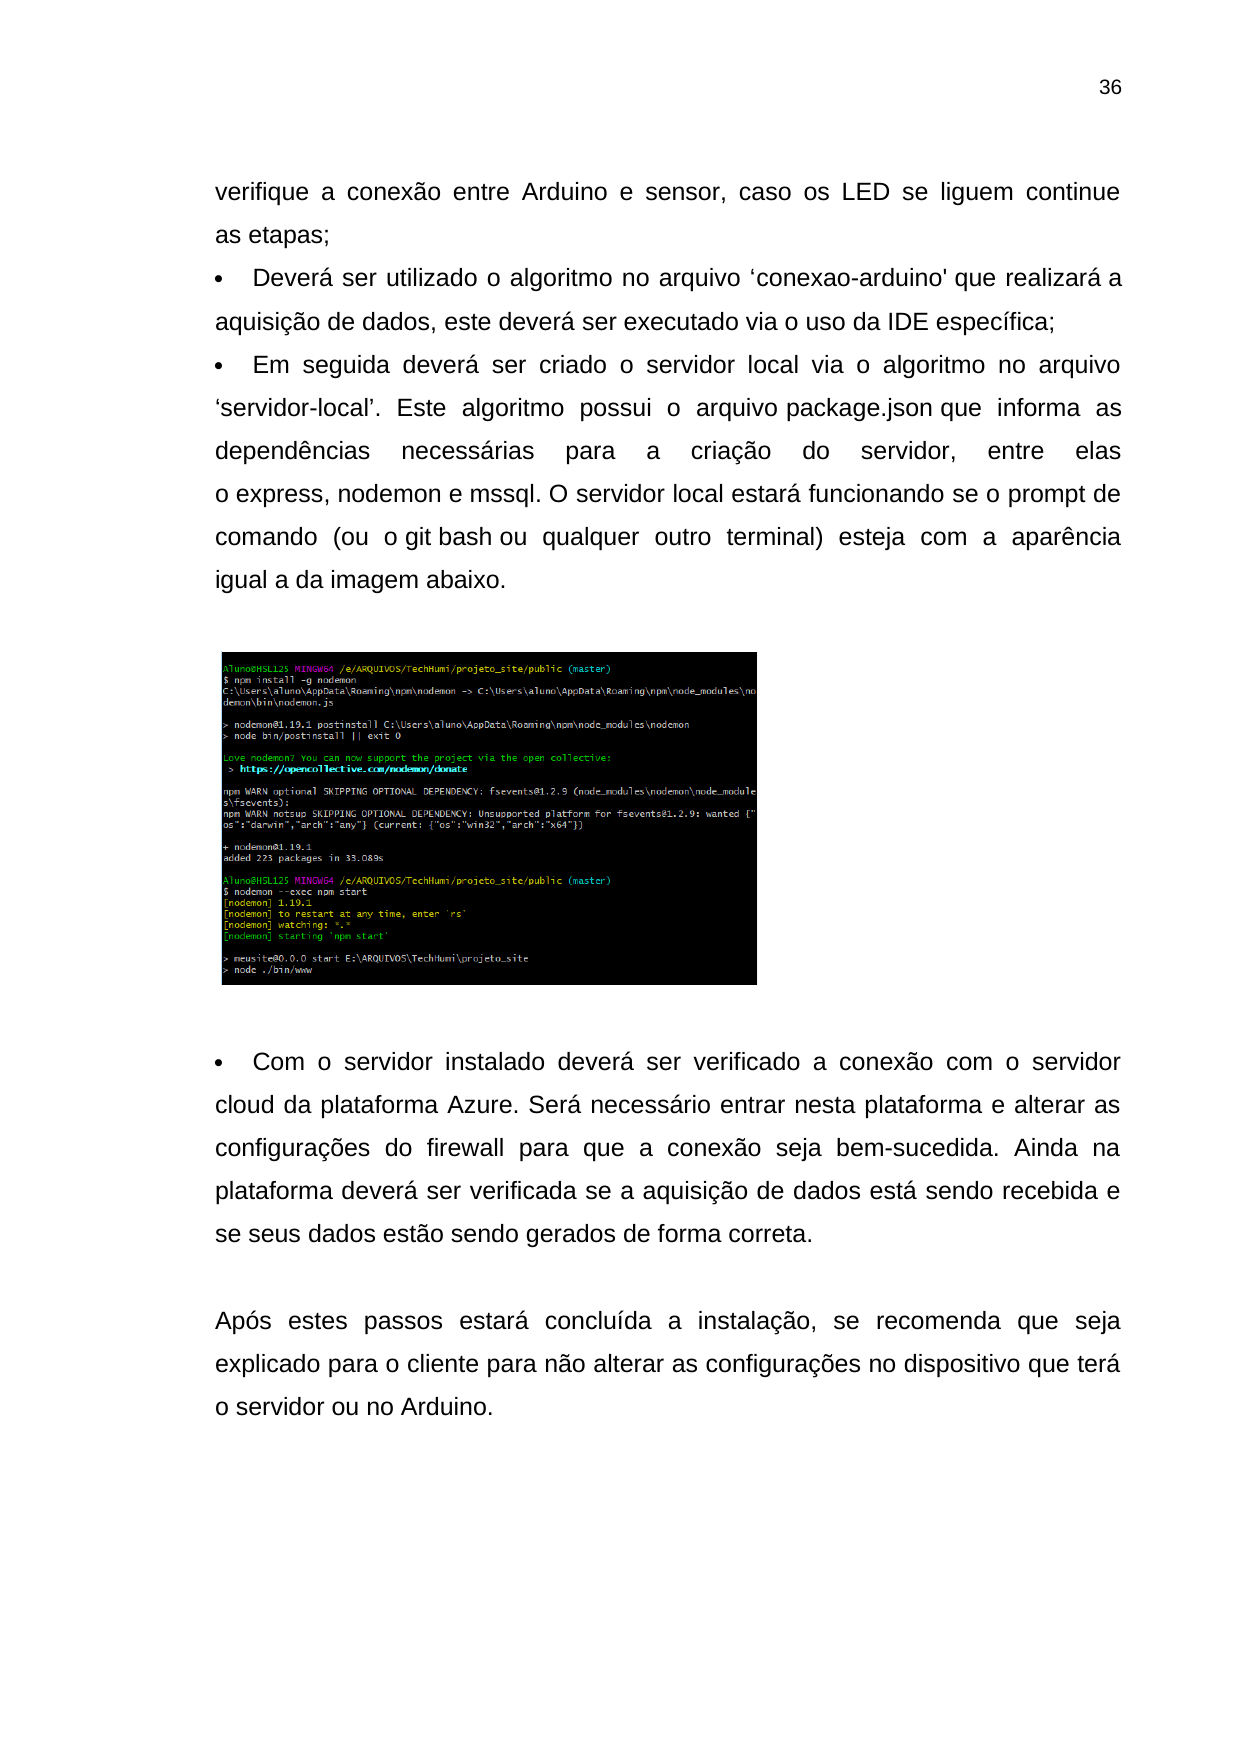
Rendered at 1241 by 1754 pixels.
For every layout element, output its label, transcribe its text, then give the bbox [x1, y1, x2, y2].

text Após estes passos estará concluída a instalação, se recomenda que seja explicado para o cliente para não alterar as configurações no dispositivo que terá o servidor ou no Arduino. [215, 1306, 1122, 1421]
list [215, 177, 1122, 249]
list Deverá ser utilizado o algoritmo no arquivo ‘conexao-arduino' que realizará a aquisição de dados, este deverá ser executado via o uso da IDE específica; [215, 263, 1122, 335]
list Em seguida deverá ser criado o servidor local via o algoritmo no arquivo ‘servidor-local’. Este algoritmo possui o arquivo package.json que informa as dependências necessárias para a criação do servidor, entre elas o express, nodemon e mssql. O servidor local estará funcionando se o prompt de comando (ou o git bash ou qualquer outro terminal) esteja com a aparência igual a da imagem abaixo. [215, 350, 1122, 594]
list Com o servidor instalado deverá ser verificado a conexão com o servidor cloud da plataforma Azure. Será necessário entrar nesta plataforma e alterar as configurações do firewall para que a conexão seja bem-sucedida. Ainda na plataforma deverá ser verificada se a aquisição de dados está sendo recebida e se seus dados estão sendo gerados de forma correta. [215, 1047, 1122, 1248]
picture [221, 651, 758, 985]
